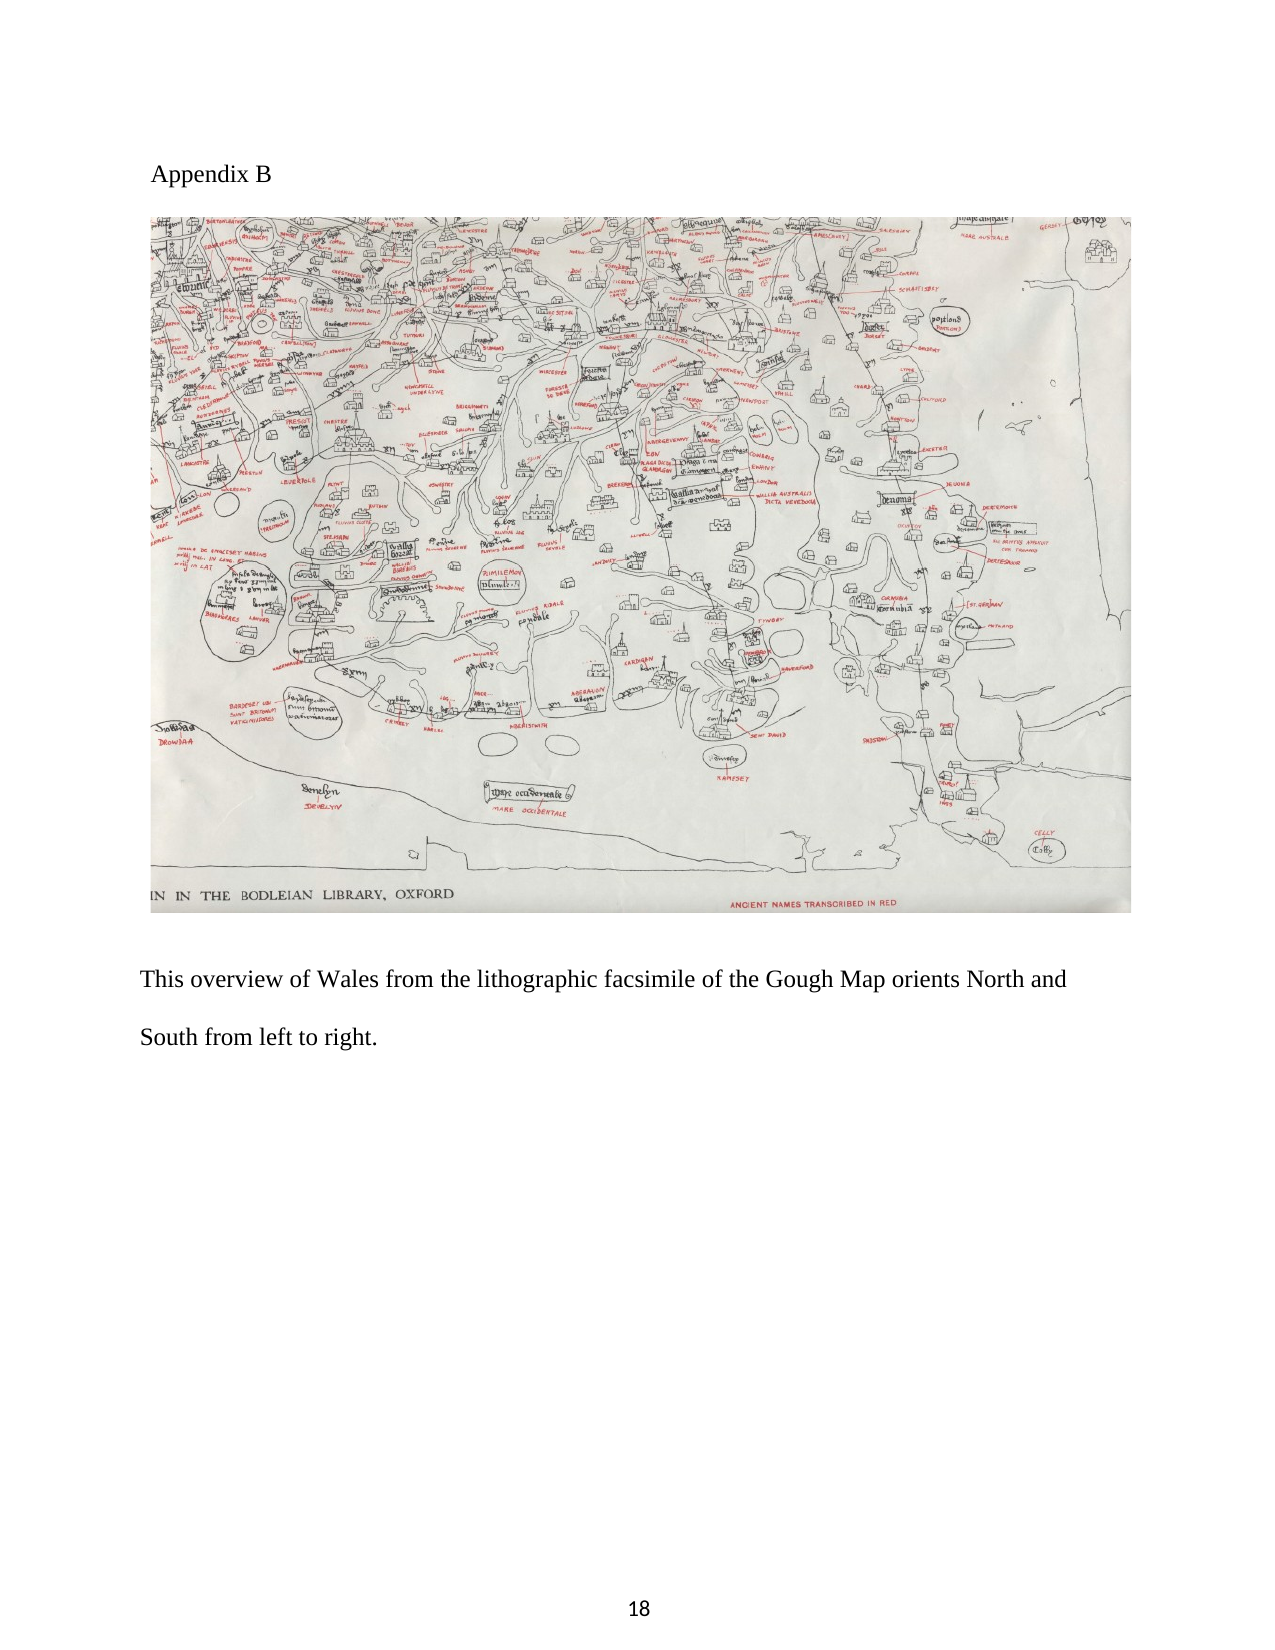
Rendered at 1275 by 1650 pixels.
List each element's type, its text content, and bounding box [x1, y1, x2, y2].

text Appendix B [150, 159, 1114, 188]
text This overview of Wales from the lithographic facsimile of the Gough Map orients North and South from left to right. [139, 964, 1114, 1051]
picture [150, 217, 1132, 913]
